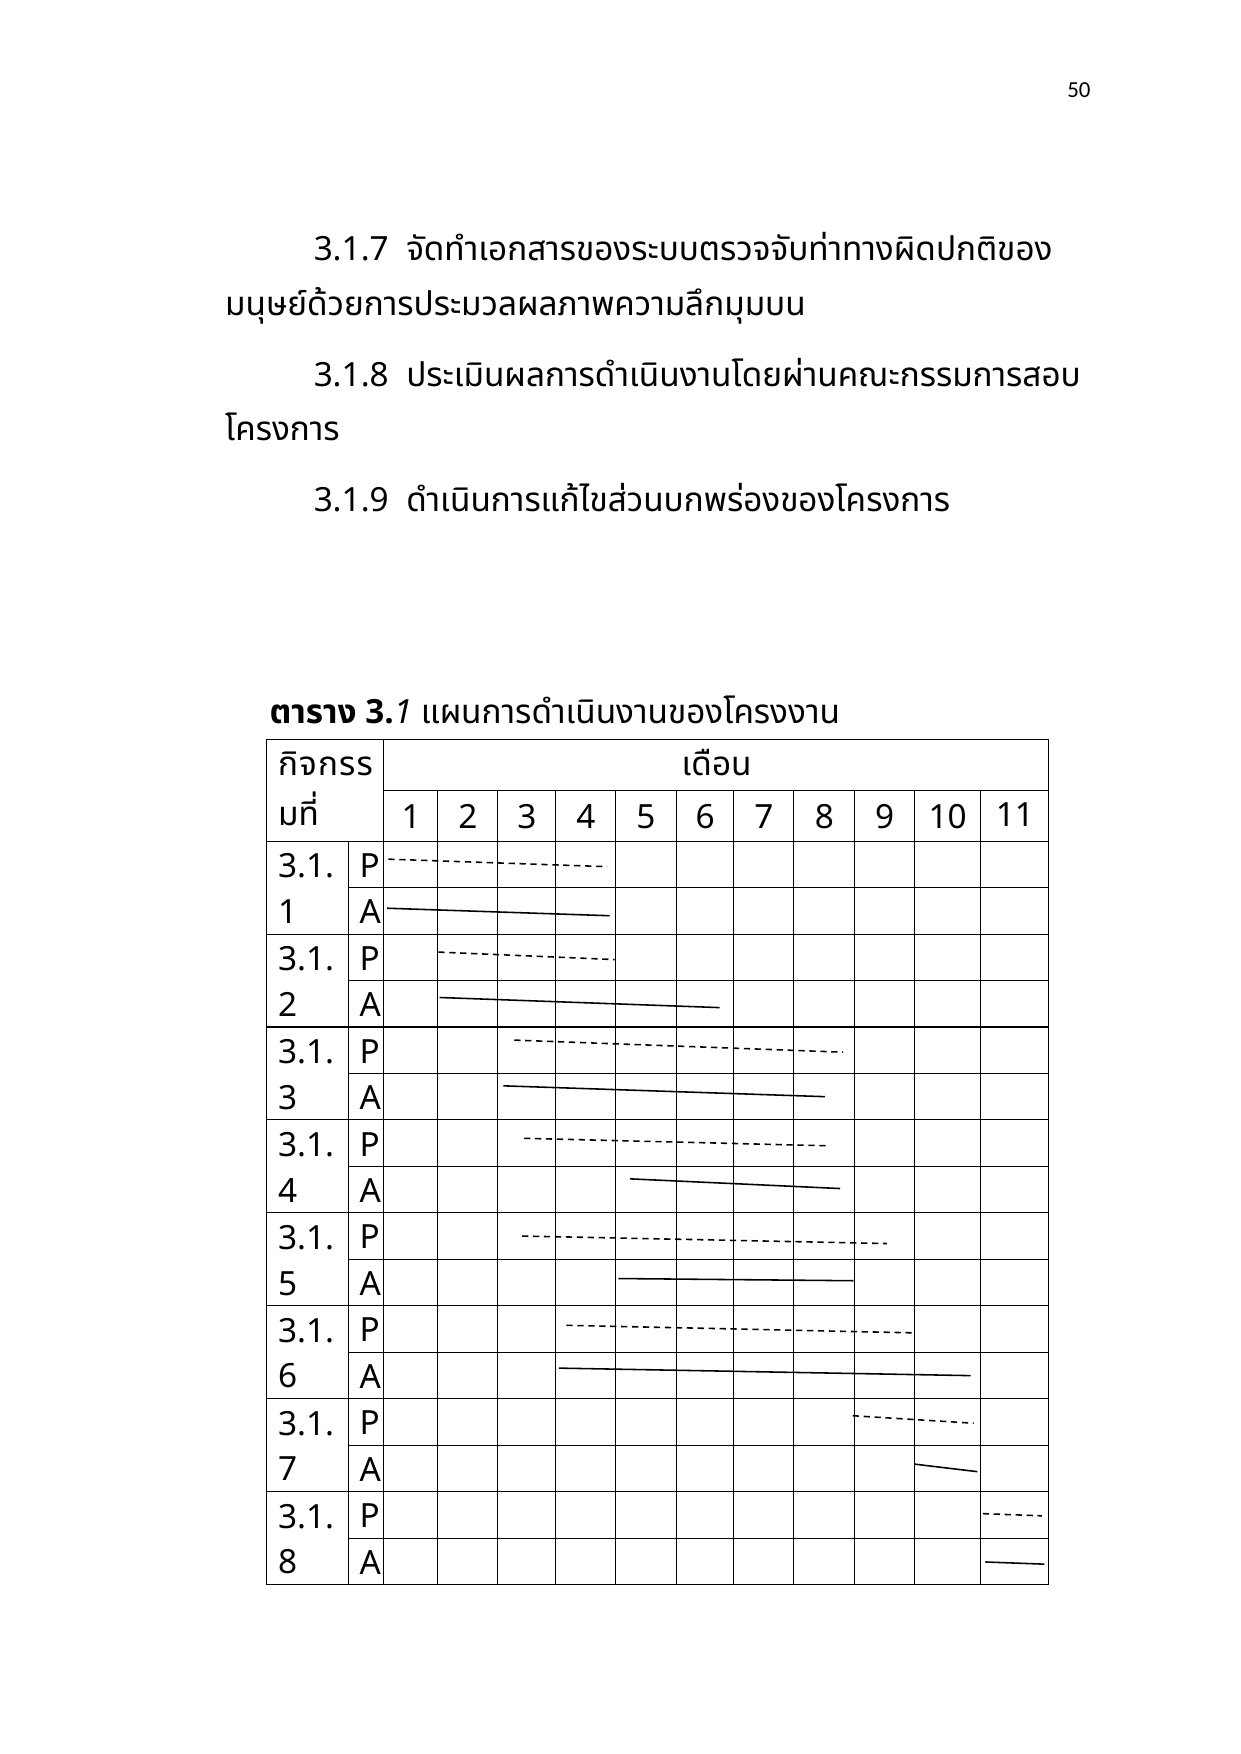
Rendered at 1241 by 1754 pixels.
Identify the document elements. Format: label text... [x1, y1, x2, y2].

table_cell [556, 1213, 615, 1259]
table_cell [794, 888, 854, 933]
table_cell [677, 1093, 733, 1119]
table_cell [981, 1446, 1048, 1491]
table_cell [438, 911, 497, 933]
table_cell [794, 1281, 854, 1305]
table_cell P [349, 1028, 383, 1073]
table_cell [498, 981, 555, 1000]
table_cell [855, 1353, 914, 1373]
table_cell [616, 1399, 676, 1444]
table_cell [677, 1446, 733, 1491]
table_cell [498, 935, 555, 980]
table_cell [384, 1353, 437, 1398]
table_cell [734, 935, 793, 980]
table_cell [556, 1492, 615, 1537]
table_cell [438, 1074, 497, 1119]
table_cell 9 [855, 791, 914, 841]
table_cell [498, 1167, 555, 1212]
table_cell P [349, 1492, 383, 1537]
table_cell [734, 1074, 793, 1094]
table_cell [794, 1167, 854, 1212]
table_cell [438, 1028, 497, 1073]
table_cell [981, 1260, 1048, 1305]
table_cell [677, 1260, 733, 1278]
text ตาราง 3.1 แผนการดำเนินงานของโครงงาน [225, 688, 1090, 739]
table_cell [794, 1306, 854, 1352]
table_cell [794, 981, 854, 1026]
table_cell [915, 1120, 980, 1166]
table_cell 10 [915, 791, 980, 841]
table_cell [734, 1260, 793, 1279]
table_cell [556, 1089, 615, 1119]
table_cell [855, 1446, 914, 1491]
table_cell [498, 1492, 555, 1537]
table_cell [734, 1213, 793, 1259]
table_cell [855, 935, 914, 980]
table_cell [616, 842, 676, 887]
table_cell [384, 1213, 437, 1259]
table_cell [556, 981, 615, 1003]
table_cell [616, 1074, 676, 1090]
table_cell [794, 1120, 854, 1166]
table_cell [556, 842, 615, 887]
table_cell [677, 888, 733, 933]
table_cell [915, 1492, 980, 1537]
table_cell [734, 1306, 793, 1352]
table_cell 3.1.3 [267, 1028, 348, 1119]
table_cell [616, 1446, 676, 1491]
table_cell [616, 1167, 676, 1212]
table_cell [556, 1167, 615, 1212]
table_cell [498, 1074, 555, 1119]
table_cell [915, 888, 980, 933]
table_cell [915, 1167, 980, 1212]
table_cell [981, 1028, 1048, 1073]
table_cell [498, 888, 555, 913]
table_cell [915, 935, 980, 980]
table_cell [556, 1003, 615, 1026]
table_cell 5 [616, 791, 676, 841]
table_cell [438, 888, 497, 911]
table_cell [616, 1028, 676, 1073]
table_cell [498, 1213, 555, 1259]
table_cell [915, 1306, 980, 1352]
table_cell [981, 1213, 1048, 1259]
table_cell [384, 842, 437, 887]
table_cell [855, 1167, 914, 1212]
table_cell [855, 1120, 914, 1166]
table_cell [734, 1095, 793, 1119]
table_cell [556, 888, 615, 933]
text 3.1.8 ประเมินผลการดำเนินงานโดยผ่านคณะกรรมการสอบโครงการ [225, 351, 1090, 456]
table_cell [794, 935, 854, 980]
table_cell [855, 1375, 914, 1398]
table_cell [616, 1091, 676, 1119]
table_cell [438, 1492, 497, 1537]
table_header กิจกรรมที่ [267, 740, 383, 841]
table_cell [438, 935, 497, 980]
table_cell 7 [734, 791, 793, 841]
table_cell [384, 935, 437, 980]
table_cell 8 [794, 791, 854, 841]
table_cell [384, 1399, 437, 1444]
table_cell [677, 981, 733, 1026]
table_cell [855, 1213, 914, 1259]
table_cell [915, 1260, 980, 1305]
table_cell [556, 1028, 615, 1073]
table_cell [734, 1373, 793, 1398]
table_cell [794, 842, 854, 887]
table_cell A [349, 1446, 383, 1491]
table_cell [556, 1353, 615, 1398]
table_cell [384, 1120, 437, 1166]
table_cell [384, 1446, 437, 1491]
table_cell A [349, 888, 383, 933]
table_cell [794, 1213, 854, 1259]
table_cell [438, 1446, 497, 1491]
table_cell [794, 1446, 854, 1491]
table_cell A [349, 1353, 383, 1398]
table_cell [855, 1492, 914, 1537]
table_cell [438, 1539, 497, 1584]
table_cell [855, 1074, 914, 1119]
table_cell [915, 981, 980, 1026]
table_cell 6 [677, 791, 733, 841]
table_cell [677, 1399, 733, 1444]
table_cell [556, 935, 615, 980]
table_cell [556, 1539, 615, 1584]
table_cell [915, 1074, 980, 1119]
table_cell [498, 842, 555, 887]
table_cell [384, 888, 437, 933]
table_cell 3.1.2 [267, 935, 348, 1026]
table_cell [981, 1306, 1048, 1352]
table_cell [855, 1260, 914, 1305]
table_cell [734, 1539, 793, 1584]
table_cell [981, 888, 1048, 933]
table_cell [981, 1167, 1048, 1212]
table_cell 1 [384, 791, 437, 841]
table_cell [384, 1539, 437, 1584]
table_cell [438, 1167, 497, 1212]
table_cell [438, 1353, 497, 1398]
table_cell [734, 981, 793, 1026]
table_cell [438, 981, 497, 1026]
table_cell [438, 1399, 497, 1444]
table_cell [616, 935, 676, 980]
table_cell [556, 1306, 615, 1352]
table_cell [734, 888, 793, 933]
table_cell [734, 1353, 793, 1371]
table_cell 3 [498, 791, 555, 841]
table_cell [556, 1120, 615, 1166]
table_cell [794, 1028, 854, 1073]
table_cell [677, 1353, 733, 1370]
table_cell [384, 1028, 437, 1073]
table_cell [981, 1399, 1048, 1444]
table_cell 3.1.7 [267, 1399, 348, 1491]
table_cell [734, 1492, 793, 1537]
table_cell [498, 1306, 555, 1352]
table_cell [438, 1120, 497, 1166]
text 3.1.7 จัดทำเอกสารของระบบตรวจจับท่าทางผิดปกติของมนุษย์ด้วยการประมวลผลภาพความลึกมุมบน [225, 225, 1090, 330]
table_cell [438, 842, 497, 887]
table_cell [677, 1074, 733, 1092]
table_cell [915, 842, 980, 887]
table_cell A [349, 1539, 383, 1584]
table_cell [616, 1353, 676, 1369]
table_cell [384, 1167, 437, 1212]
table_cell [616, 1539, 676, 1584]
table_cell [616, 981, 676, 1005]
table_cell 3.1.8 [267, 1492, 348, 1584]
table_header เดือน [384, 740, 1048, 790]
table_cell 3.1.6 [267, 1306, 348, 1398]
table_cell [981, 1074, 1048, 1119]
table_cell [498, 1353, 555, 1398]
table_cell P [349, 1399, 383, 1444]
table_cell P [349, 935, 383, 980]
table_cell [677, 1028, 733, 1073]
table_cell [677, 1213, 733, 1259]
table_cell A [349, 981, 383, 1026]
table_cell [677, 1306, 733, 1352]
table_cell [438, 1213, 497, 1259]
table_cell [556, 1260, 615, 1305]
table_cell [616, 1492, 676, 1537]
table_cell [498, 1446, 555, 1491]
table_cell [915, 1028, 980, 1073]
table_cell [677, 1182, 733, 1212]
table_cell [794, 1260, 854, 1279]
table_cell [915, 1353, 980, 1398]
table_cell [438, 1260, 497, 1305]
table_cell [438, 1306, 497, 1352]
table_cell [915, 1213, 980, 1259]
table_cell 3.1.1 [267, 842, 348, 933]
table_cell [677, 1372, 733, 1398]
table_cell [734, 1028, 793, 1073]
table_cell 4 [556, 791, 615, 841]
table_cell [677, 935, 733, 980]
table_cell [734, 1120, 793, 1166]
table_cell [616, 1120, 676, 1166]
table_cell [384, 1074, 437, 1119]
table_cell [981, 1539, 1048, 1584]
table_cell [498, 1028, 555, 1073]
table_cell [855, 1306, 914, 1352]
table_cell [981, 1492, 1048, 1537]
table_cell 3.1.4 [267, 1120, 348, 1212]
table_cell [734, 842, 793, 887]
table_cell A [349, 1167, 383, 1212]
table_cell [734, 1399, 793, 1444]
table_cell [734, 1281, 793, 1305]
table_cell P [349, 842, 383, 887]
table_cell [384, 1492, 437, 1537]
table_cell [498, 1260, 555, 1305]
table_cell 2 [438, 791, 497, 841]
table_cell [915, 1539, 980, 1584]
table_cell 3.1.5 [267, 1213, 348, 1305]
table_cell [855, 888, 914, 933]
table_cell [677, 1280, 733, 1305]
table_cell [794, 1399, 854, 1444]
table_cell [855, 1539, 914, 1584]
table_cell [677, 1539, 733, 1584]
table_cell [794, 1074, 854, 1119]
table_cell [556, 1074, 615, 1088]
table_cell [384, 1260, 437, 1305]
table_cell [981, 842, 1048, 887]
table_cell [677, 1492, 733, 1537]
table_cell [616, 1213, 676, 1259]
table_cell [734, 1446, 793, 1491]
table_cell [384, 981, 437, 1026]
table_cell [915, 1399, 980, 1444]
table_cell [498, 913, 555, 933]
table_cell P [349, 1120, 383, 1166]
table_cell [498, 1001, 555, 1026]
table_cell [616, 1306, 676, 1352]
table_cell [616, 888, 676, 933]
table_cell [855, 1399, 914, 1444]
table_cell [981, 935, 1048, 980]
table_cell [498, 1399, 555, 1444]
table_cell P [349, 1213, 383, 1259]
table_cell [855, 981, 914, 1026]
table_cell P [349, 1306, 383, 1352]
table_cell [981, 981, 1048, 1026]
table_cell [981, 1353, 1048, 1398]
table_cell A [349, 1260, 383, 1305]
table_cell [794, 1492, 854, 1537]
table_cell [616, 1370, 676, 1398]
table_cell [677, 1167, 733, 1182]
table_cell [734, 1185, 793, 1212]
table_cell [616, 1005, 676, 1026]
table_cell A [349, 1074, 383, 1119]
table_cell [915, 1446, 980, 1491]
table_cell 11 [981, 791, 1048, 841]
table_cell [794, 1353, 854, 1372]
table_cell [556, 1446, 615, 1491]
table_cell [498, 1539, 555, 1584]
table_cell [734, 1167, 793, 1185]
table_cell [855, 842, 914, 887]
table_cell [384, 1306, 437, 1352]
table_cell [677, 1120, 733, 1166]
table_cell [498, 1120, 555, 1166]
table_cell [556, 1399, 615, 1444]
table_cell [616, 1260, 676, 1305]
table_cell [677, 842, 733, 887]
table_cell [981, 1120, 1048, 1166]
table_cell [794, 1374, 854, 1398]
table_cell [794, 1539, 854, 1584]
text 3.1.9 ดำเนินการแก้ไขส่วนบกพร่องของโครงการ [225, 476, 1090, 527]
table_cell [855, 1028, 914, 1073]
